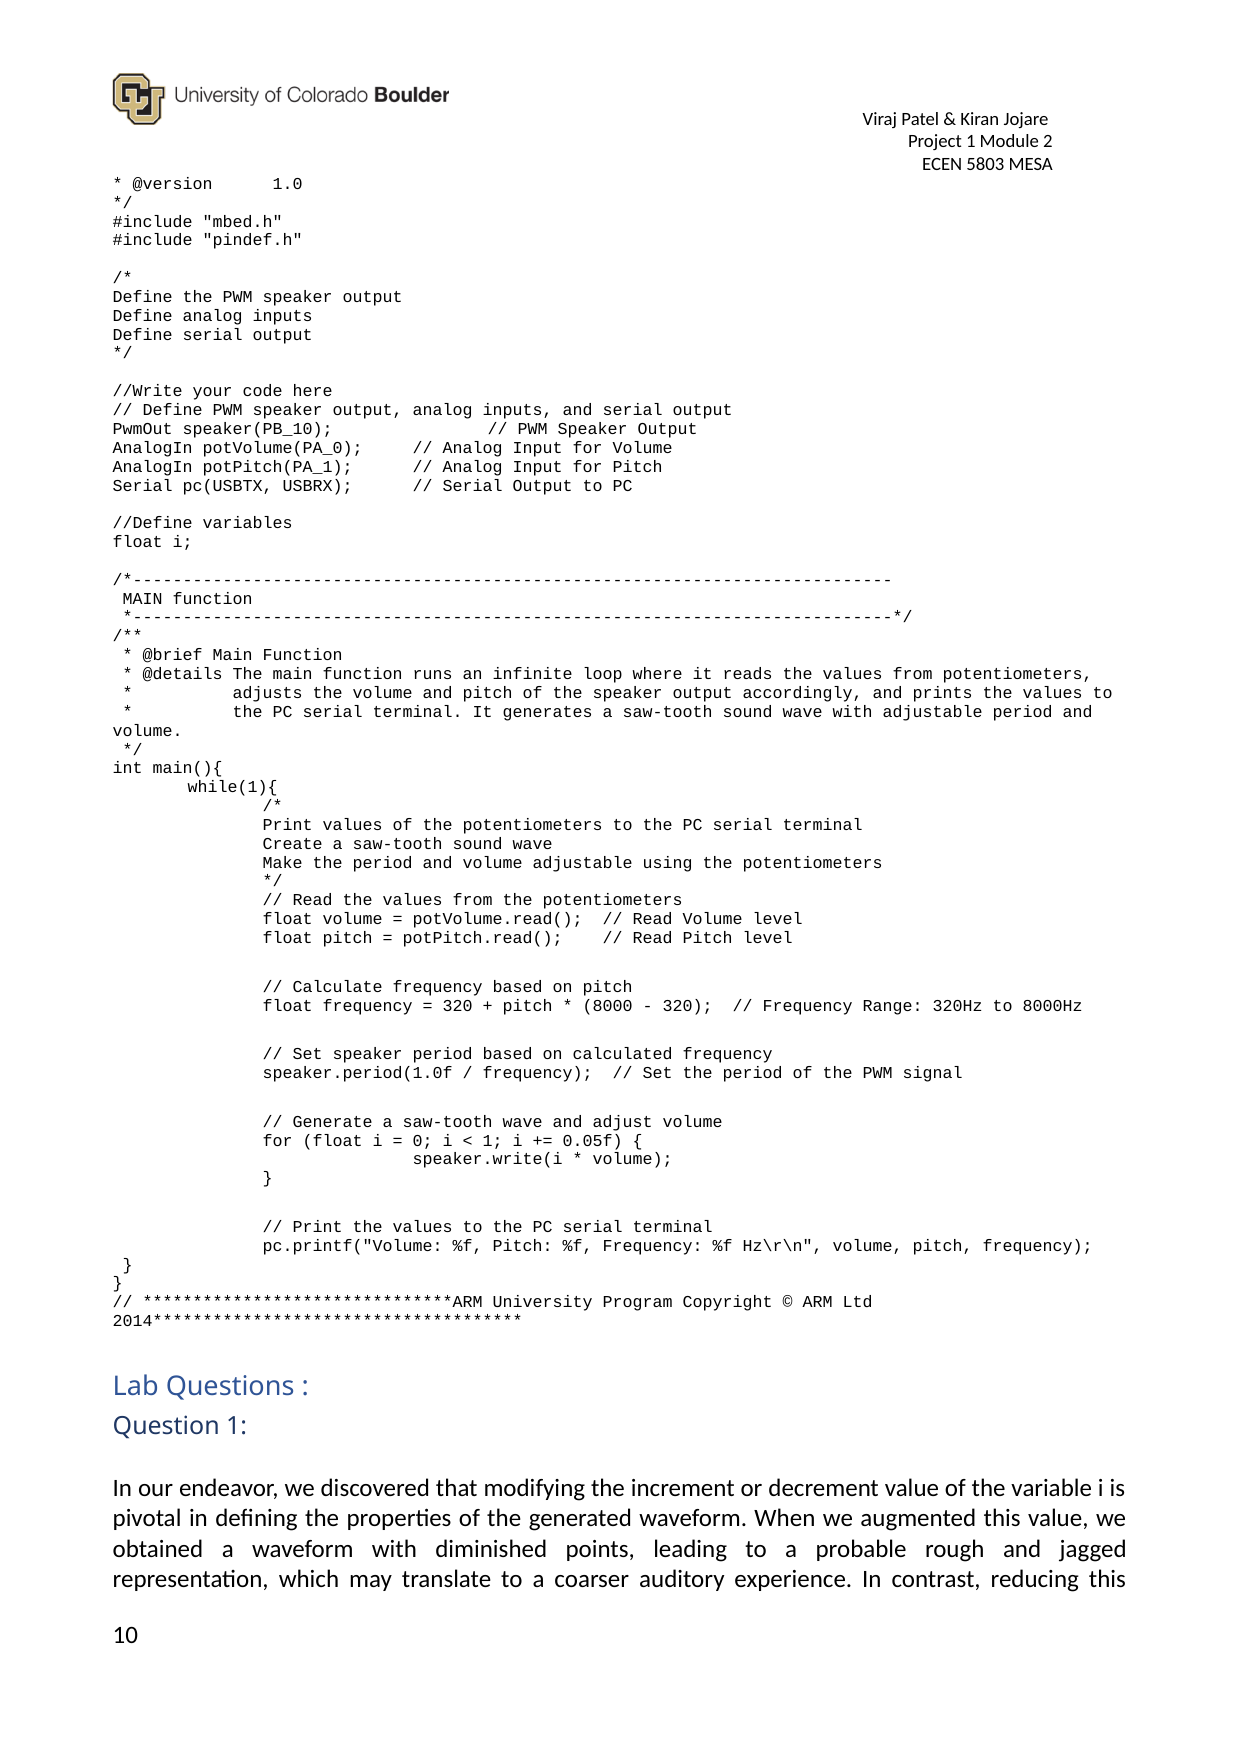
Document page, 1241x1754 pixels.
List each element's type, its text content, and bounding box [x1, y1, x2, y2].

text //Define variables [112, 515, 1128, 534]
text * @version 1.0 [112, 175, 1128, 194]
text /*---------------------------------------------------------------------------- [112, 571, 1128, 590]
text AnalogIn potPitch(PA_1); // Analog Input for Pitch [112, 458, 1128, 477]
text */ [112, 345, 1128, 364]
text // Read the values from the potentiometers [112, 892, 1128, 911]
text Define the PWM speaker output [112, 288, 1128, 307]
text /* [112, 270, 1128, 288]
picture [112, 73, 449, 125]
text } [112, 1275, 1128, 1294]
text float volume = potVolume.read(); // Read Volume level [112, 911, 1128, 929]
text Print values of the potentiometers to the PC serial terminal [112, 816, 1128, 835]
text * @brief Main Function [112, 647, 1128, 666]
text Define serial output [112, 326, 1128, 345]
text #include "mbed.h" [112, 213, 1128, 232]
text /** [112, 628, 1128, 647]
text Define analog inputs [112, 307, 1128, 326]
text // Print the values to the PC serial terminal [112, 1218, 1128, 1237]
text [112, 1472, 1128, 1594]
text */ [112, 741, 1128, 760]
text speaker.write(i * volume); [112, 1151, 1128, 1170]
text } [112, 1256, 1128, 1275]
text // Generate a saw-tooth wave and adjust volume [112, 1113, 1128, 1132]
text pc.printf("Volume: %f, Pitch: %f, Frequency: %f Hz\r\n", volume, pitch, frequency); [112, 1237, 1128, 1256]
text speaker.period(1.0f / frequency); // Set the period of the PWM signal [112, 1064, 1128, 1083]
text // Define PWM speaker output, analog inputs, and serial output [112, 402, 1128, 421]
text //Write your code here [112, 383, 1128, 402]
text Create a saw-tooth sound wave [112, 835, 1128, 854]
text float frequency = 320 + pitch * (8000 - 320); // Frequency Range: 320Hz to 8000Hz [112, 997, 1128, 1016]
text AnalogIn potVolume(PA_0); // Analog Input for Volume [112, 439, 1128, 458]
text int main(){ [112, 760, 1128, 779]
text // Set speaker period based on calculated frequency [112, 1046, 1128, 1064]
subtitle Question 1: [112, 1407, 1128, 1441]
text *----------------------------------------------------------------------------*/ [112, 609, 1128, 628]
text // *******************************ARM University Program Copyright © ARM Ltd 2014************************************* [112, 1294, 1128, 1332]
text PwmOut speaker(PB_10); // PWM Speaker Output [112, 421, 1128, 439]
text */ [112, 194, 1128, 213]
text #include "pindef.h" [112, 232, 1128, 251]
text * adjusts the volume and pitch of the speaker output accordingly, and prints the values to [112, 684, 1128, 703]
text // Calculate frequency based on pitch [112, 978, 1128, 997]
text } [112, 1170, 1128, 1189]
text MAIN function [112, 590, 1128, 609]
text * the PC serial terminal. It generates a saw-tooth sound wave with adjustable period and volume. [112, 703, 1128, 741]
subtitle Lab Questions : [112, 1366, 1128, 1403]
text while(1){ [112, 779, 1128, 798]
text Serial pc(USBTX, USBRX); // Serial Output to PC [112, 477, 1128, 496]
text */ [112, 873, 1128, 892]
text /* [112, 798, 1128, 816]
text * @details The main function runs an infinite loop where it reads the values from potentiometers, [112, 666, 1128, 684]
text for (float i = 0; i < 1; i += 0.05f) { [112, 1132, 1128, 1151]
text float pitch = potPitch.read(); // Read Pitch level [112, 929, 1128, 948]
text Make the period and volume adjustable using the potentiometers [112, 854, 1128, 873]
text float i; [112, 534, 1128, 552]
